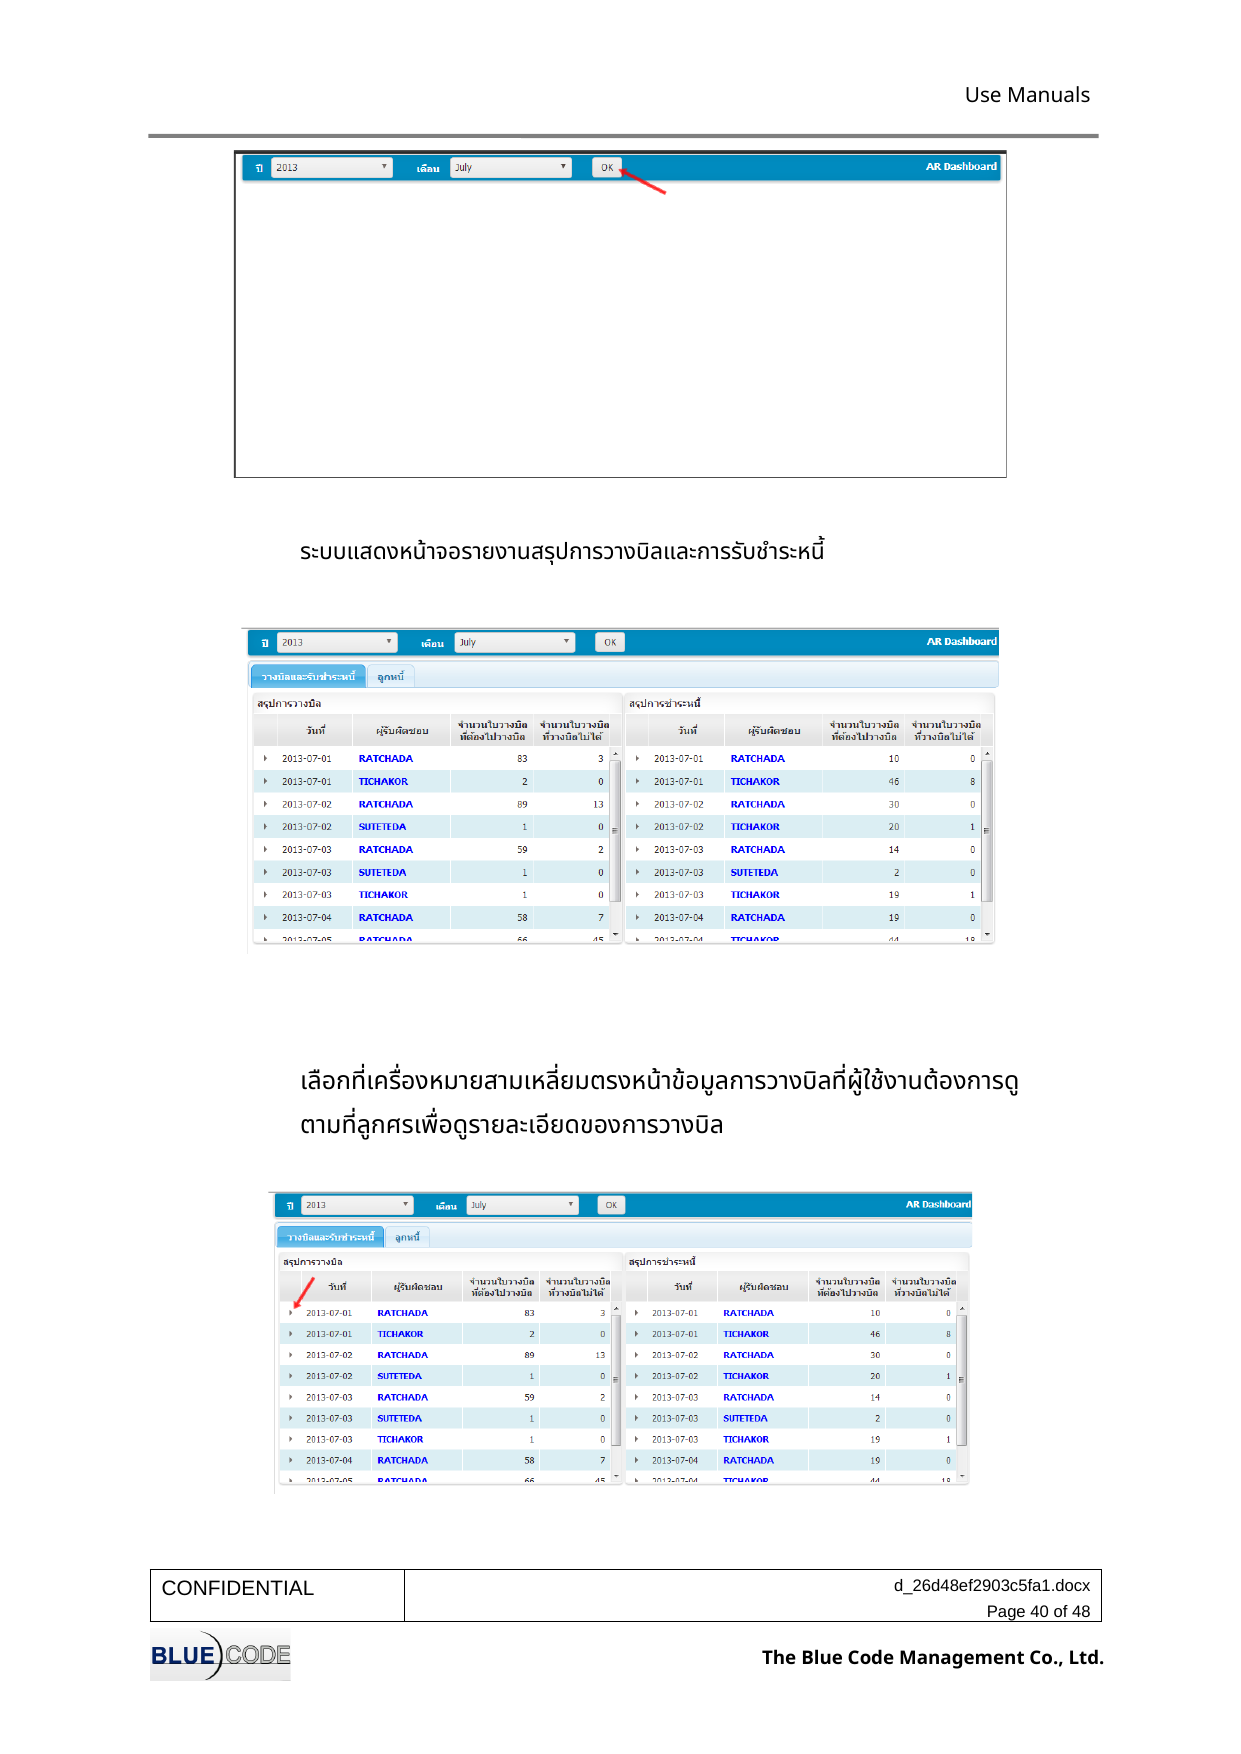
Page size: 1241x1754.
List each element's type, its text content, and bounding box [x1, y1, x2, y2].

picture [455, 633, 575, 652]
picture [302, 1196, 413, 1214]
text เลือกที่เครื่องหมายสามเหลี่ยมตรงหน้าข้อมูลการวางบิลที่ผู้ใช้งานต้องการดู [150, 1063, 1090, 1101]
picture [278, 633, 397, 652]
picture [467, 1196, 578, 1214]
picture [241, 627, 999, 954]
picture [268, 1191, 973, 1494]
picture [596, 633, 624, 651]
picture [598, 1196, 625, 1214]
picture [941, 1201, 949, 1207]
text ระบบแสดงหน้าจอรายงานสรุปการวางบิลและการรับชำระหนี้ [150, 535, 1090, 570]
text ตามที่ลูกศรเพื่อดูรายละเอียดของการวางบิล [262, 1107, 1090, 1145]
picture [150, 1628, 291, 1681]
picture [964, 638, 976, 644]
picture [233, 150, 1007, 478]
